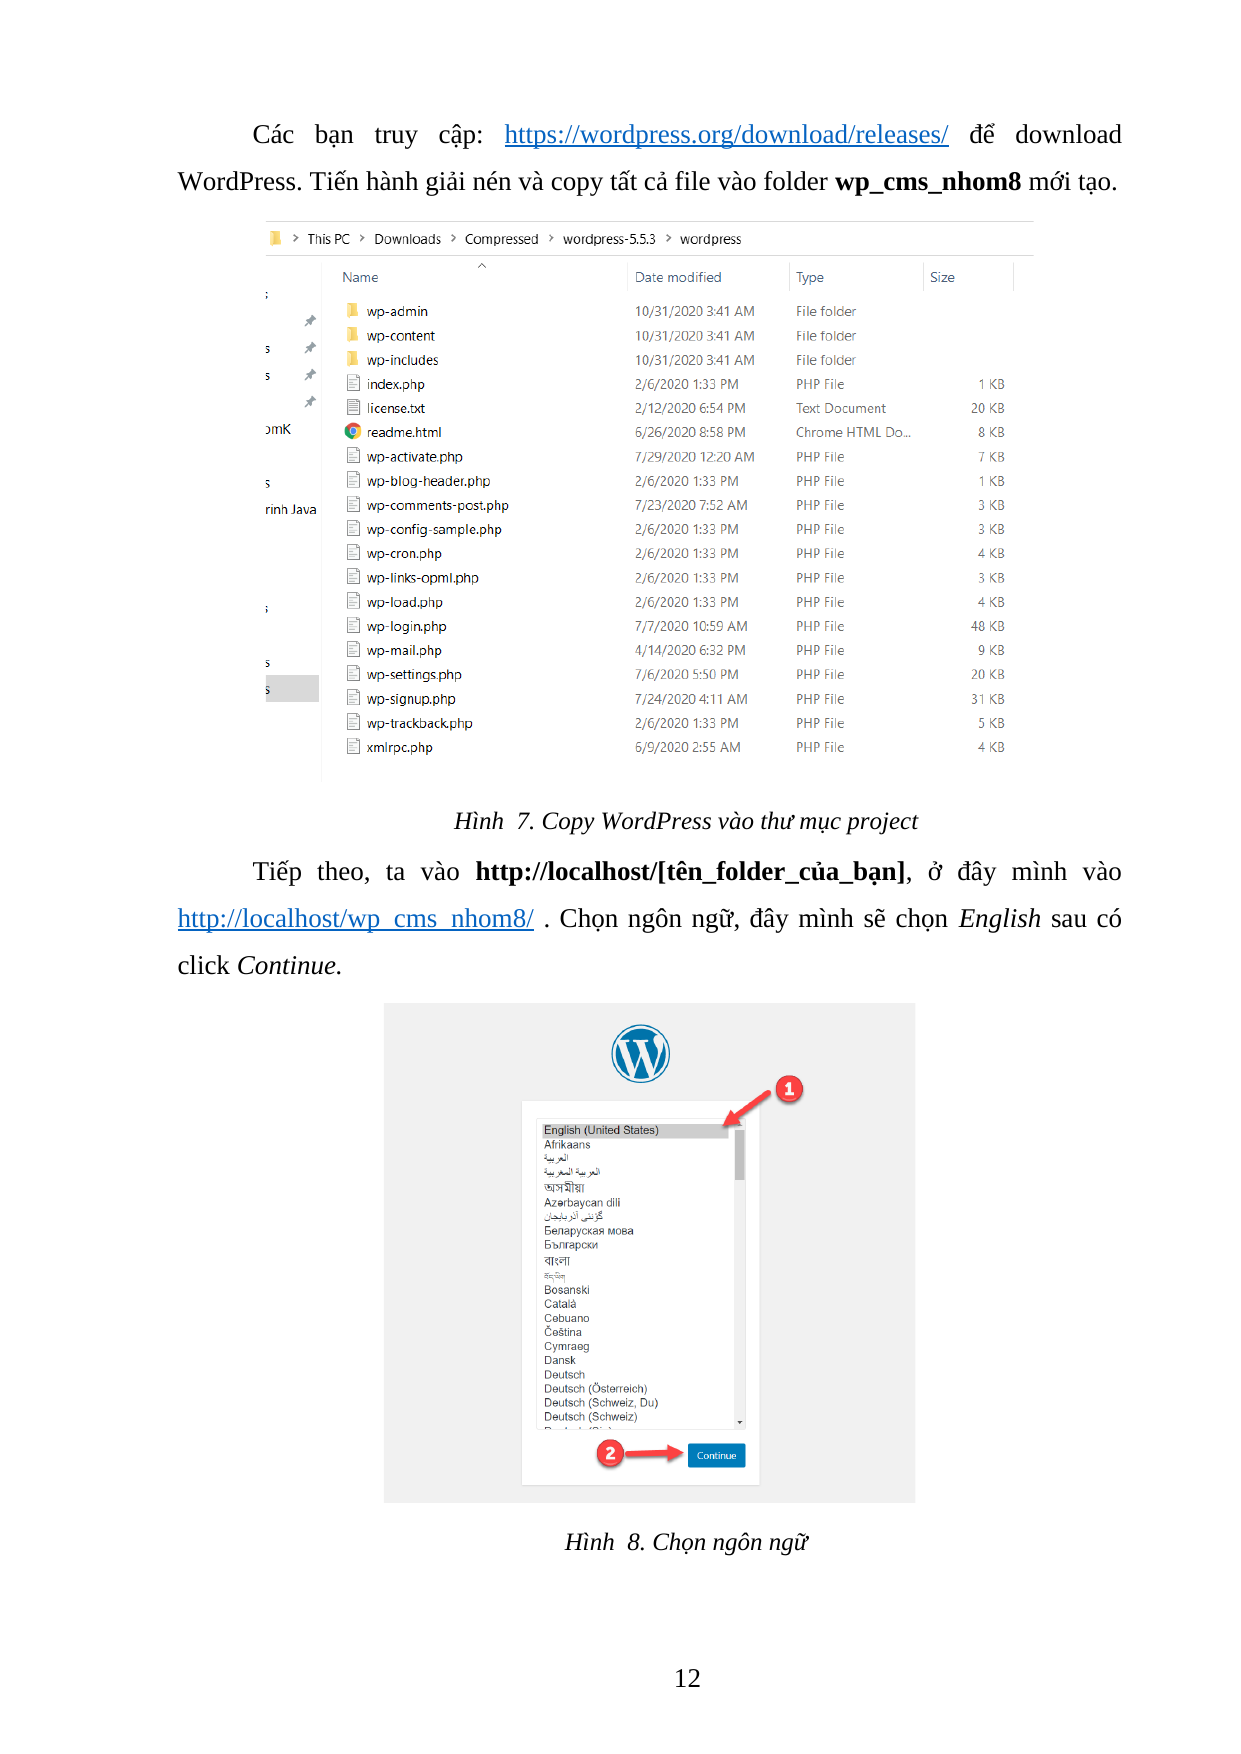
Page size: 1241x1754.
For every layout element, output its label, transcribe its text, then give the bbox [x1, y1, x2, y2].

picture [265, 219, 1034, 782]
text Hình 7. Copy WordPress vào thư mục project [177, 806, 1122, 834]
text Tiếp theo, ta vào http://localhost/[tên_folder_của_bạn], ở đây mình vào http://localhost/wp_cms_nhom8/ . Chọn ngôn ngữ, đây mình sẽ chọn English sau có click Continue. [177, 855, 1122, 980]
text Hình 8. Chọn ngôn ngữ [177, 1527, 1122, 1555]
text Các bạn truy cập: https://wordpress.org/download/releases/ để download WordPress. Tiến hành giải nén và copy tất cả file vào folder wp_cms_nhom8 mới tạo. [177, 118, 1122, 196]
picture [383, 1003, 916, 1503]
